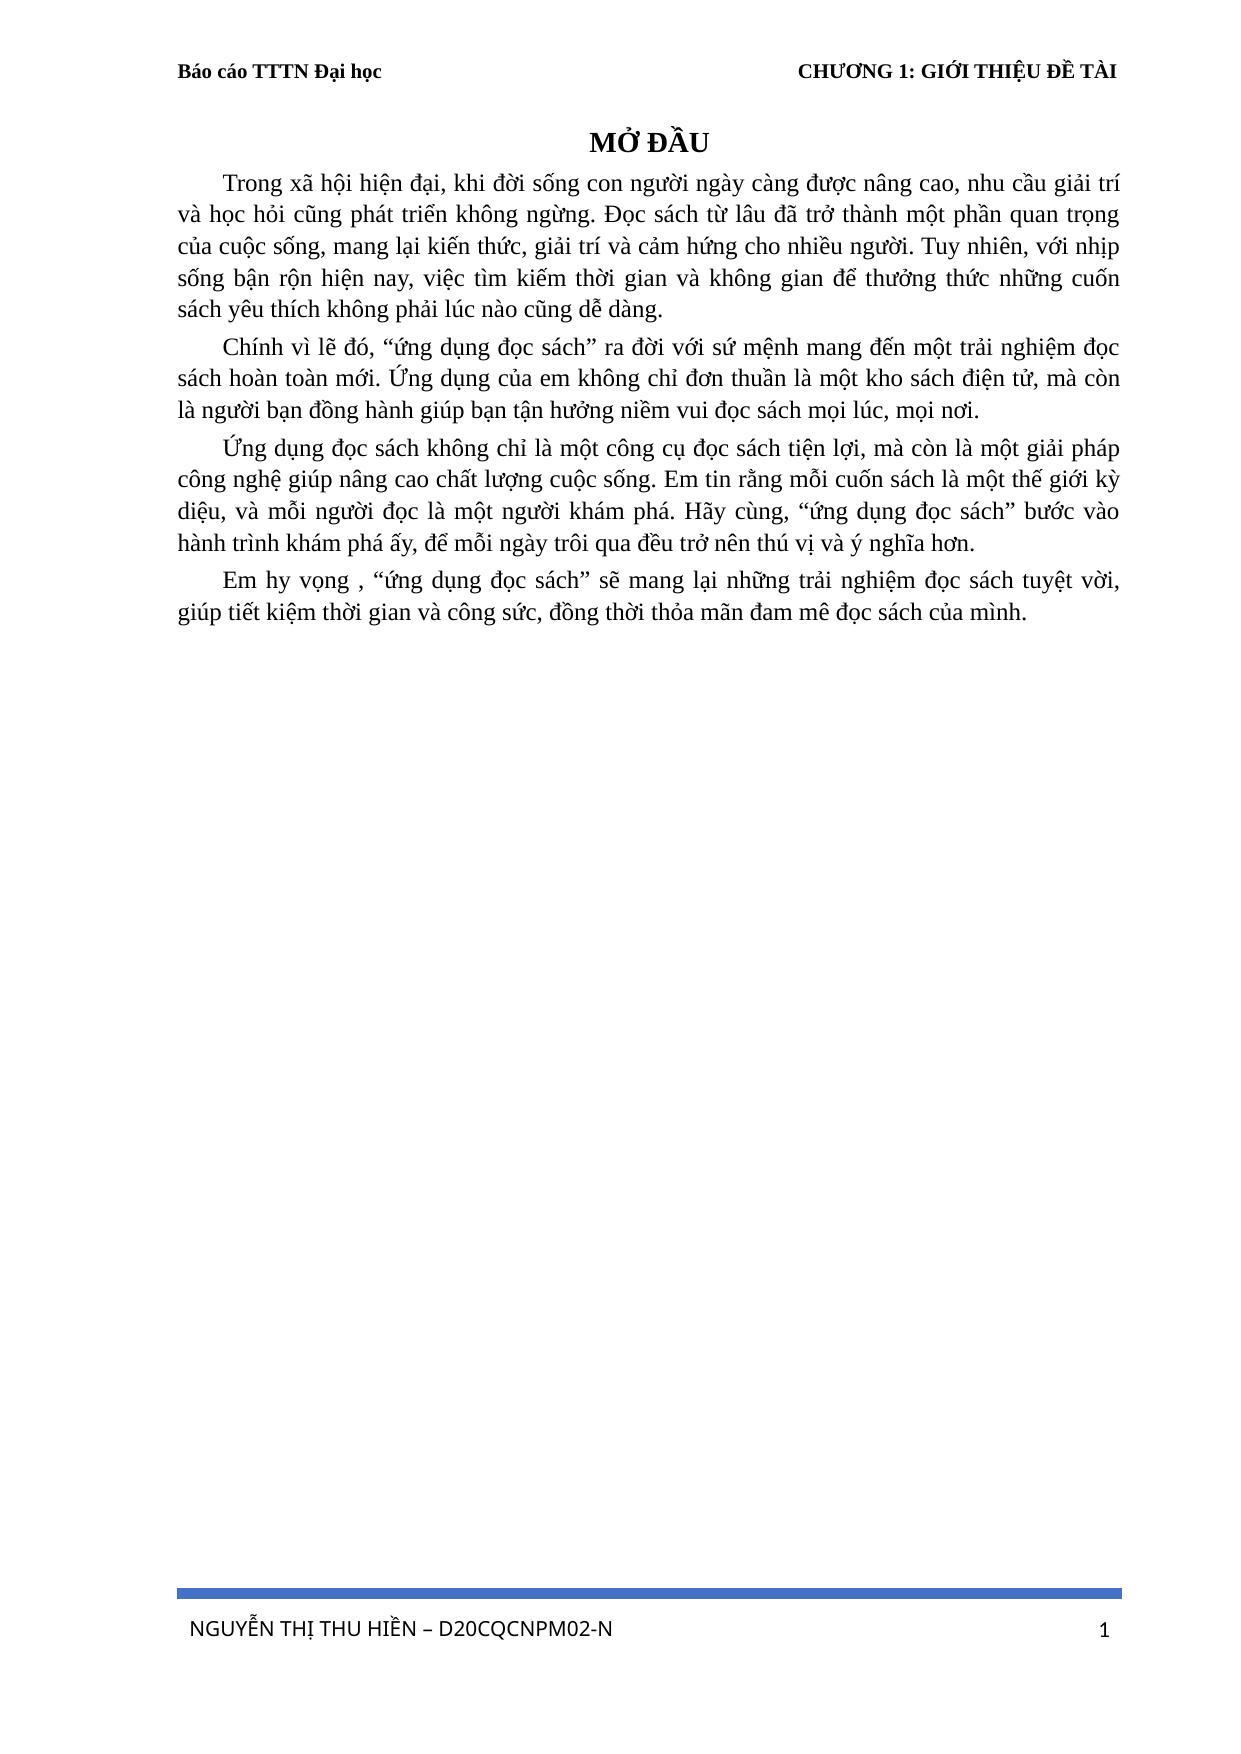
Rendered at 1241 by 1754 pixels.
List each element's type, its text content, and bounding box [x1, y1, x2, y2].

text Em hy vọng , “ứng dụng đọc sách” sẽ mang lại những trải nghiệm đọc sách tuyệt vời, giúp tiết kiệm thời gian và công sức, đồng thời thỏa mãn đam mê đọc sách của mình. [177, 565, 1122, 626]
text Ứng dụng đọc sách không chỉ là một công cụ đọc sách tiện lợi, mà còn là một giải pháp công nghệ giúp nâng cao chất lượng cuộc sống. Em tin rằng mỗi cuốn sách là một thế giới kỳ diệu, và mỗi người đọc là một người khám phá. Hãy cùng, “ứng dụng đọc sách” bước vào hành trình khám phá ấy, để mỗi ngày trôi qua đều trở nên thú vị và ý nghĩa hơn. [177, 433, 1122, 556]
subtitle MỞ ĐẦU [177, 125, 1122, 158]
text Chính vì lẽ đó, “ứng dụng đọc sách” ra đời với sứ mệnh mang đến một trải nghiệm đọc sách hoàn toàn mới. Ứng dụng của em không chỉ đơn thuần là một kho sách điện tử, mà còn là người bạn đồng hành giúp bạn tận hưởng niềm vui đọc sách mọi lúc, mọi nơi. [177, 332, 1122, 424]
text Trong xã hội hiện đại, khi đời sống con người ngày càng được nâng cao, nhu cầu giải trí và học hỏi cũng phát triển không ngừng. Đọc sách từ lâu đã trở thành một phần quan trọng của cuộc sống, mang lại kiến thức, giải trí và cảm hứng cho nhiều người. Tuy nhiên, với nhịp sống bận rộn hiện nay, việc tìm kiếm thời gian và không gian để thưởng thức những cuốn sách yêu thích không phải lúc nào cũng dễ dàng. [177, 168, 1122, 323]
